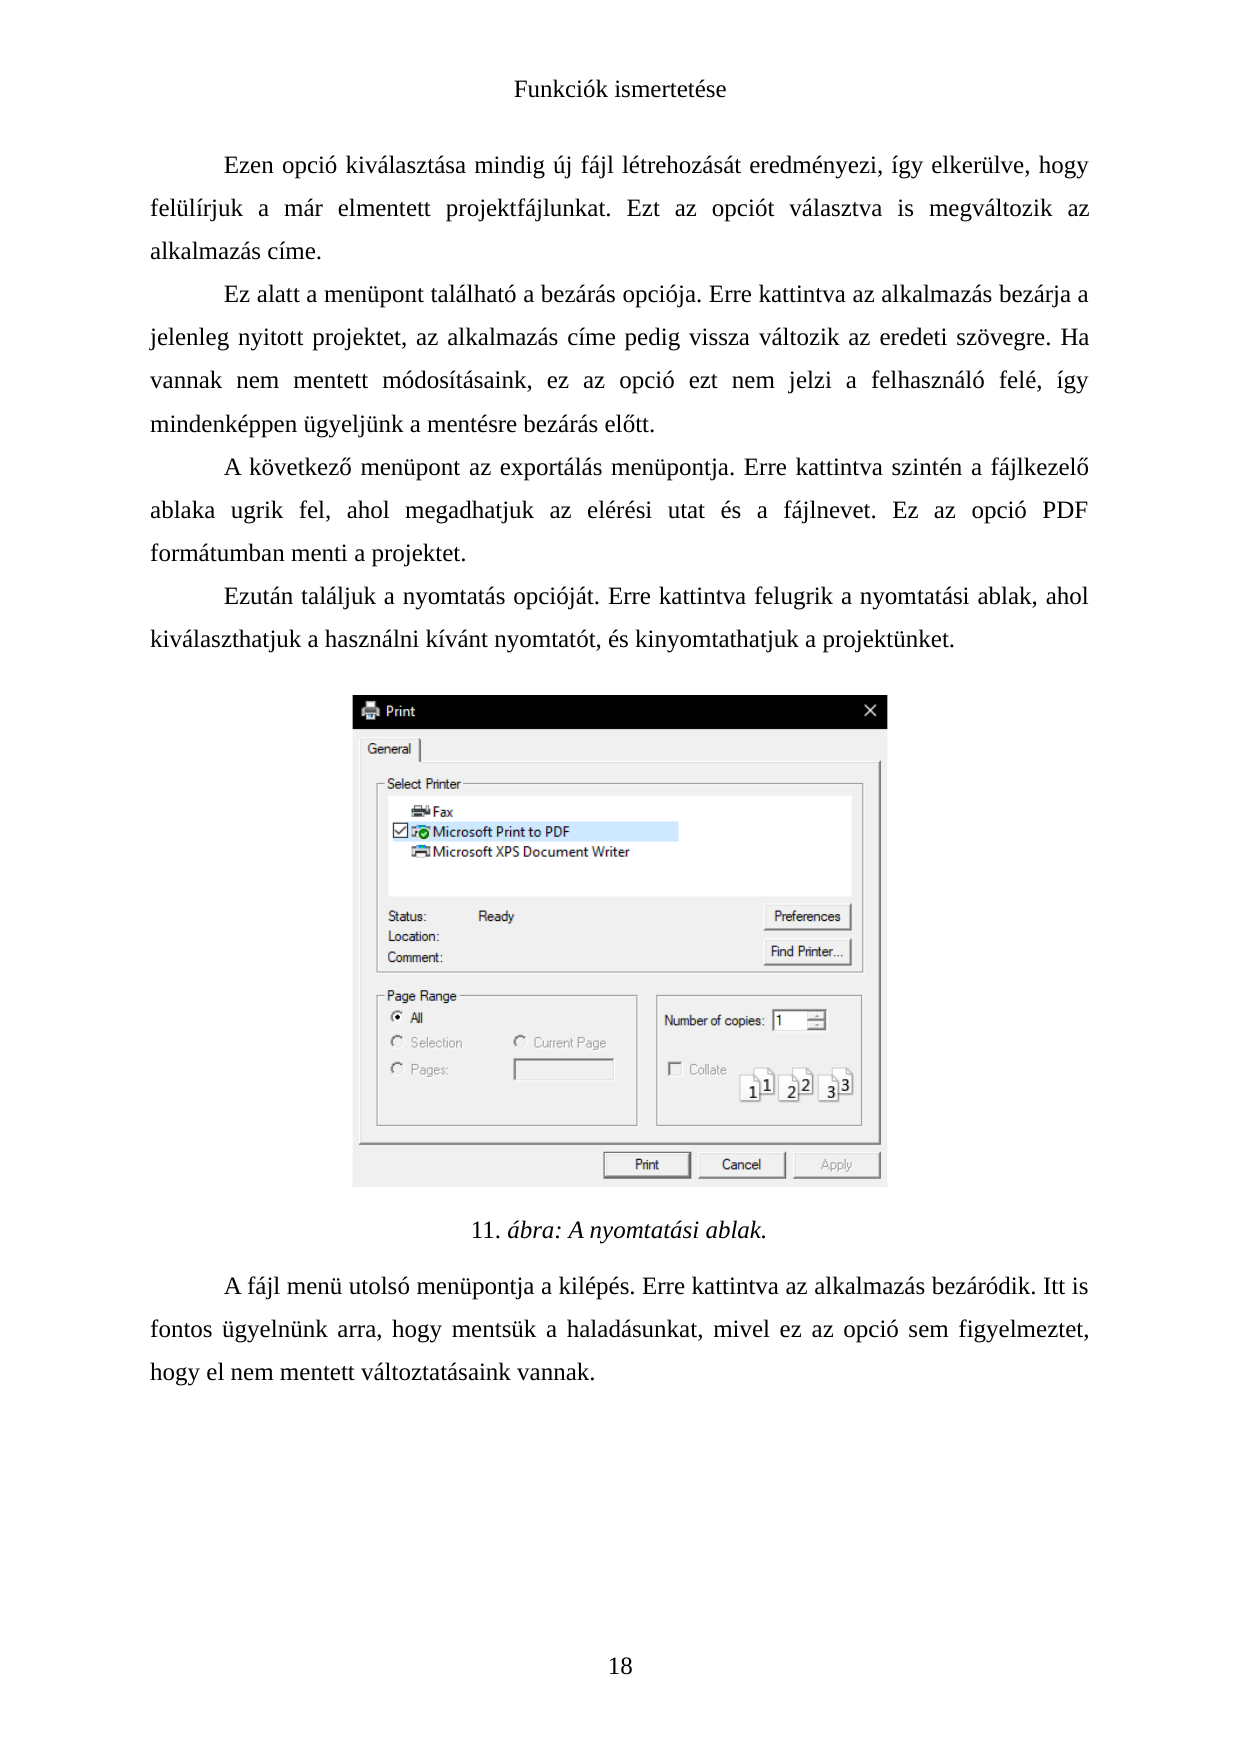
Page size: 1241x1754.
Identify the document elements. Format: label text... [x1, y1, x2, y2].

text Ezután találjuk a nyomtatás opcióját. Erre kattintva felugrik a nyomtatási ablak, ahol kiválaszthatjuk a használni kívánt nyomtatót, és kinyomtathatjuk a projektünket. [150, 581, 1090, 653]
picture [352, 695, 888, 1187]
text A fájl menü utolsó menüpontja a kilépés. Erre kattintva az alkalmazás bezáródik. Itt is fontos ügyelnünk arra, hogy mentsük a haladásunkat, mivel ez az opció sem figyelmeztet, hogy el nem mentett változtatásaink vannak. [150, 1271, 1090, 1386]
text Ez alatt a menüpont található a bezárás opciója. Erre kattintva az alkalmazás bezárja a jelenleg nyitott projektet, az alkalmazás címe pedig vissza változik az eredeti szövegre. Ha vannak nem mentett módosításaink, ez az opció ezt nem jelzi a felhasználó felé, így mindenképpen ügyeljünk a mentésre bezárás előtt. [150, 279, 1090, 437]
text Ezen opció kiválasztása mindig új fájl létrehozását eredményezi, így elkerülve, hogy felülírjuk a már elmentett projektfájlunkat. Ezt az opciót választva is megváltozik az alkalmazás címe. [150, 150, 1090, 265]
text A következő menüpont az exportálás menüpontja. Erre kattintva szintén a fájlkezelő ablaka ugrik fel, ahol megadhatjuk az elérési utat és a fájlnevet. Ez az opció PDF formátumban menti a projektet. [150, 452, 1090, 567]
